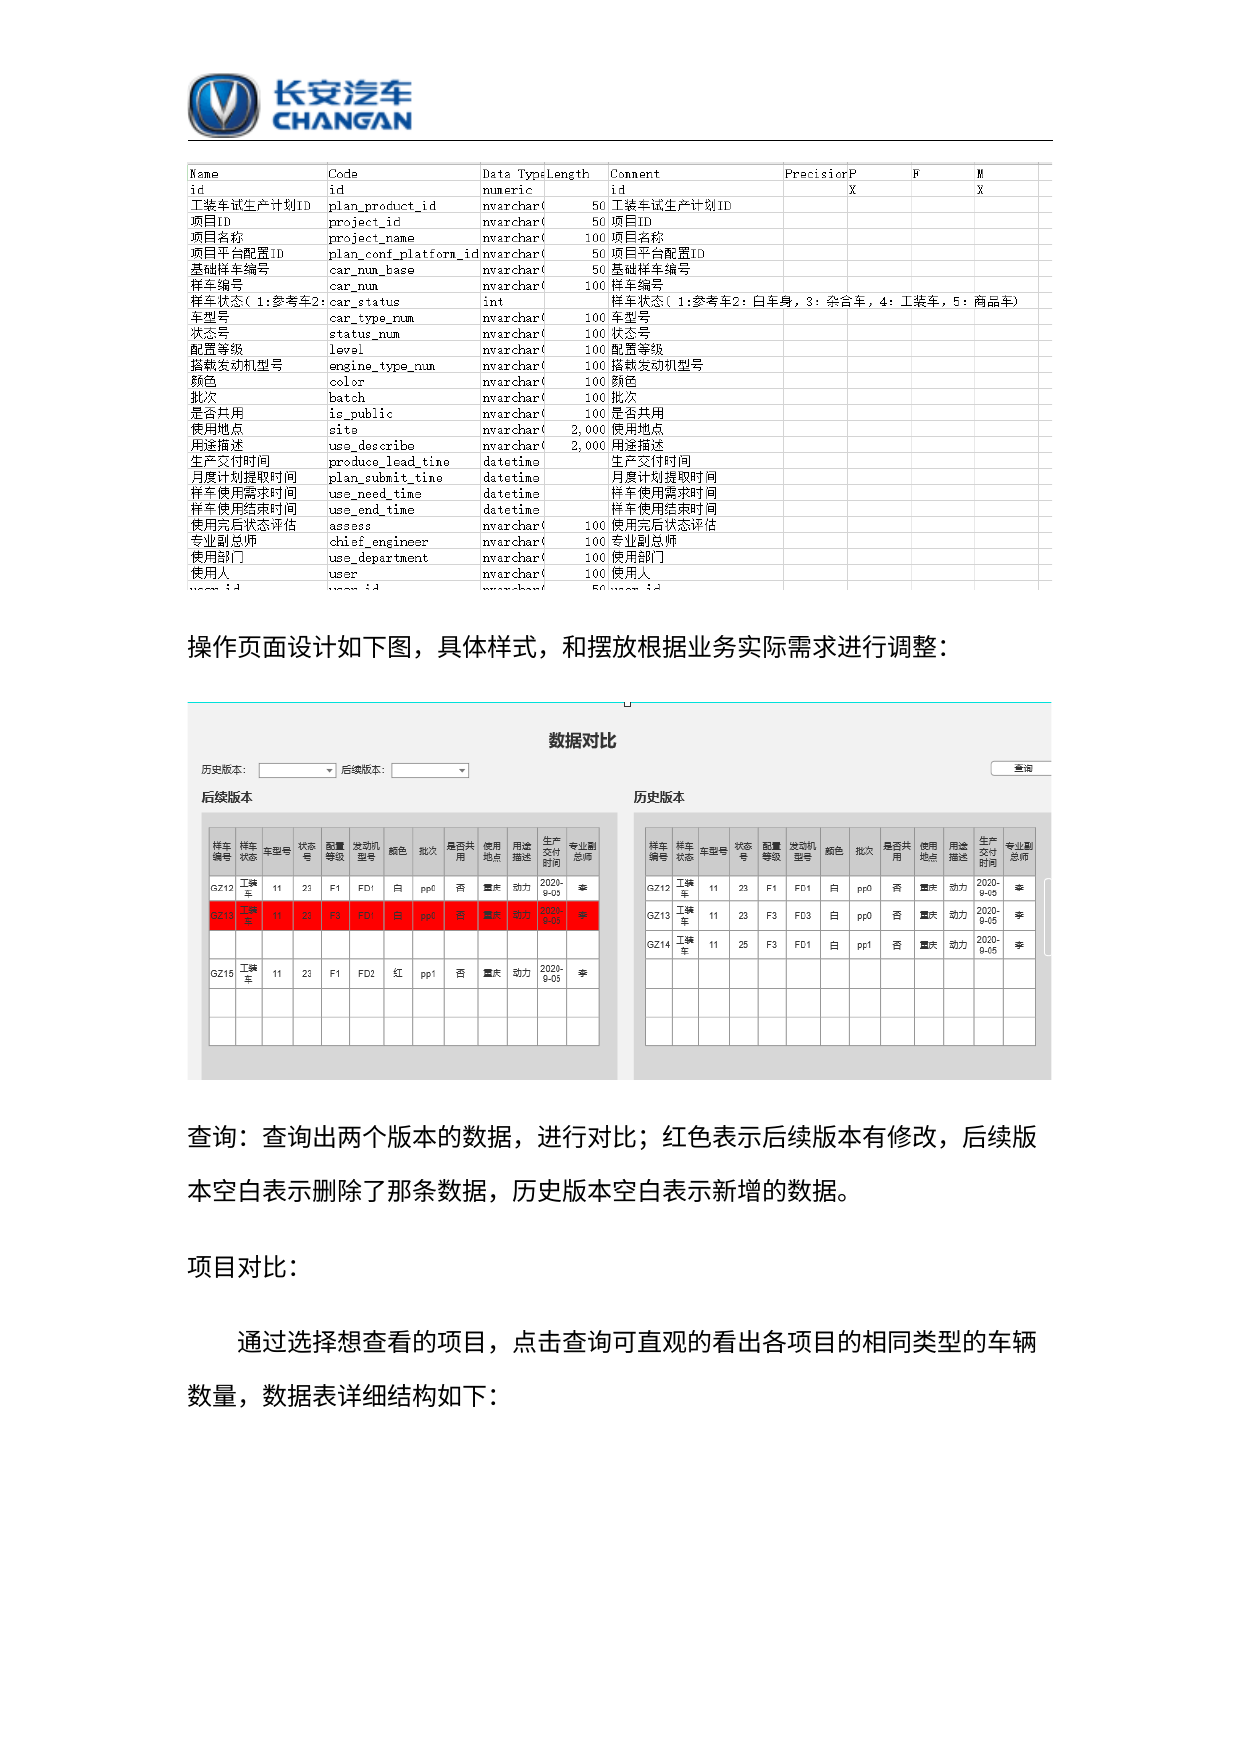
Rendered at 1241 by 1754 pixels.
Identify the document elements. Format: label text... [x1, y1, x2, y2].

picture [187, 702, 1052, 1080]
text 项目对比： [187, 1247, 1053, 1283]
text 查询：查询出两个版本的数据，进行对比；红色表示后续版本有修改，后续版本空白表示删除了那条数据，历史版本空白表示新增的数据。 [187, 1117, 1053, 1208]
text 操作页面设计如下图，具体样式，和摆放根据业务实际需求进行调整： [187, 627, 1053, 663]
text 通过选择想查看的项目，点击查询可直观的看出各项目的相同类型的车辆数量，数据表详细结构如下： [187, 1322, 1053, 1413]
picture [187, 162, 1053, 590]
picture [187, 73, 432, 138]
